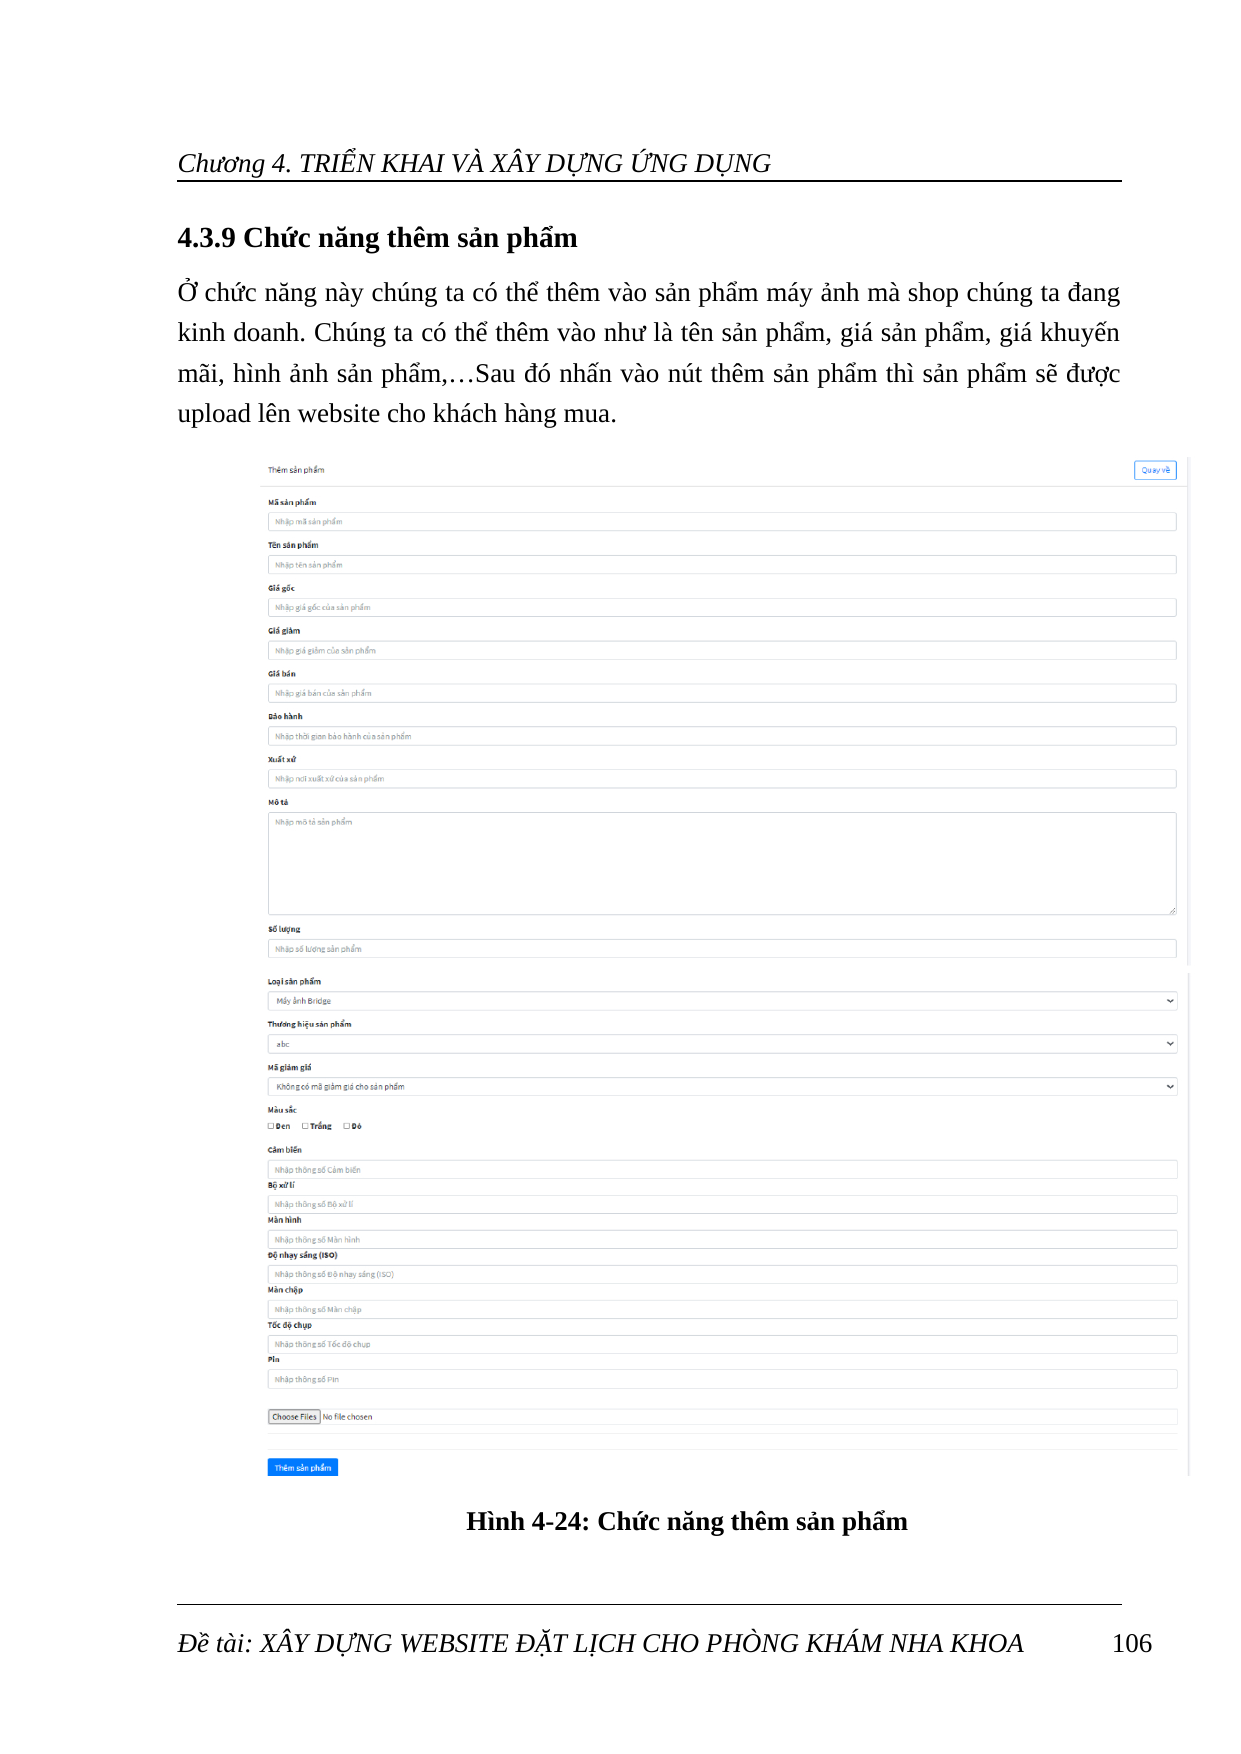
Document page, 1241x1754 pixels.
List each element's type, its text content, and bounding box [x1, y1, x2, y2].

picture [252, 450, 1198, 1483]
text 4.3.9 Chức năng thêm sản phẩm [177, 220, 1122, 253]
text Ở chức năng này chúng ta có thể thêm vào sản phẩm máy ảnh mà shop chúng ta đang kinh doanh. Chúng ta có thể thêm vào như là tên sản phẩm, giá sản phẩm, giá khuyến mãi, hình ảnh sản phẩm,…Sau đó nhấn vào nút thêm sản phẩm thì sản phẩm sẽ được upload lên website cho khách hàng mua. [177, 276, 1122, 428]
